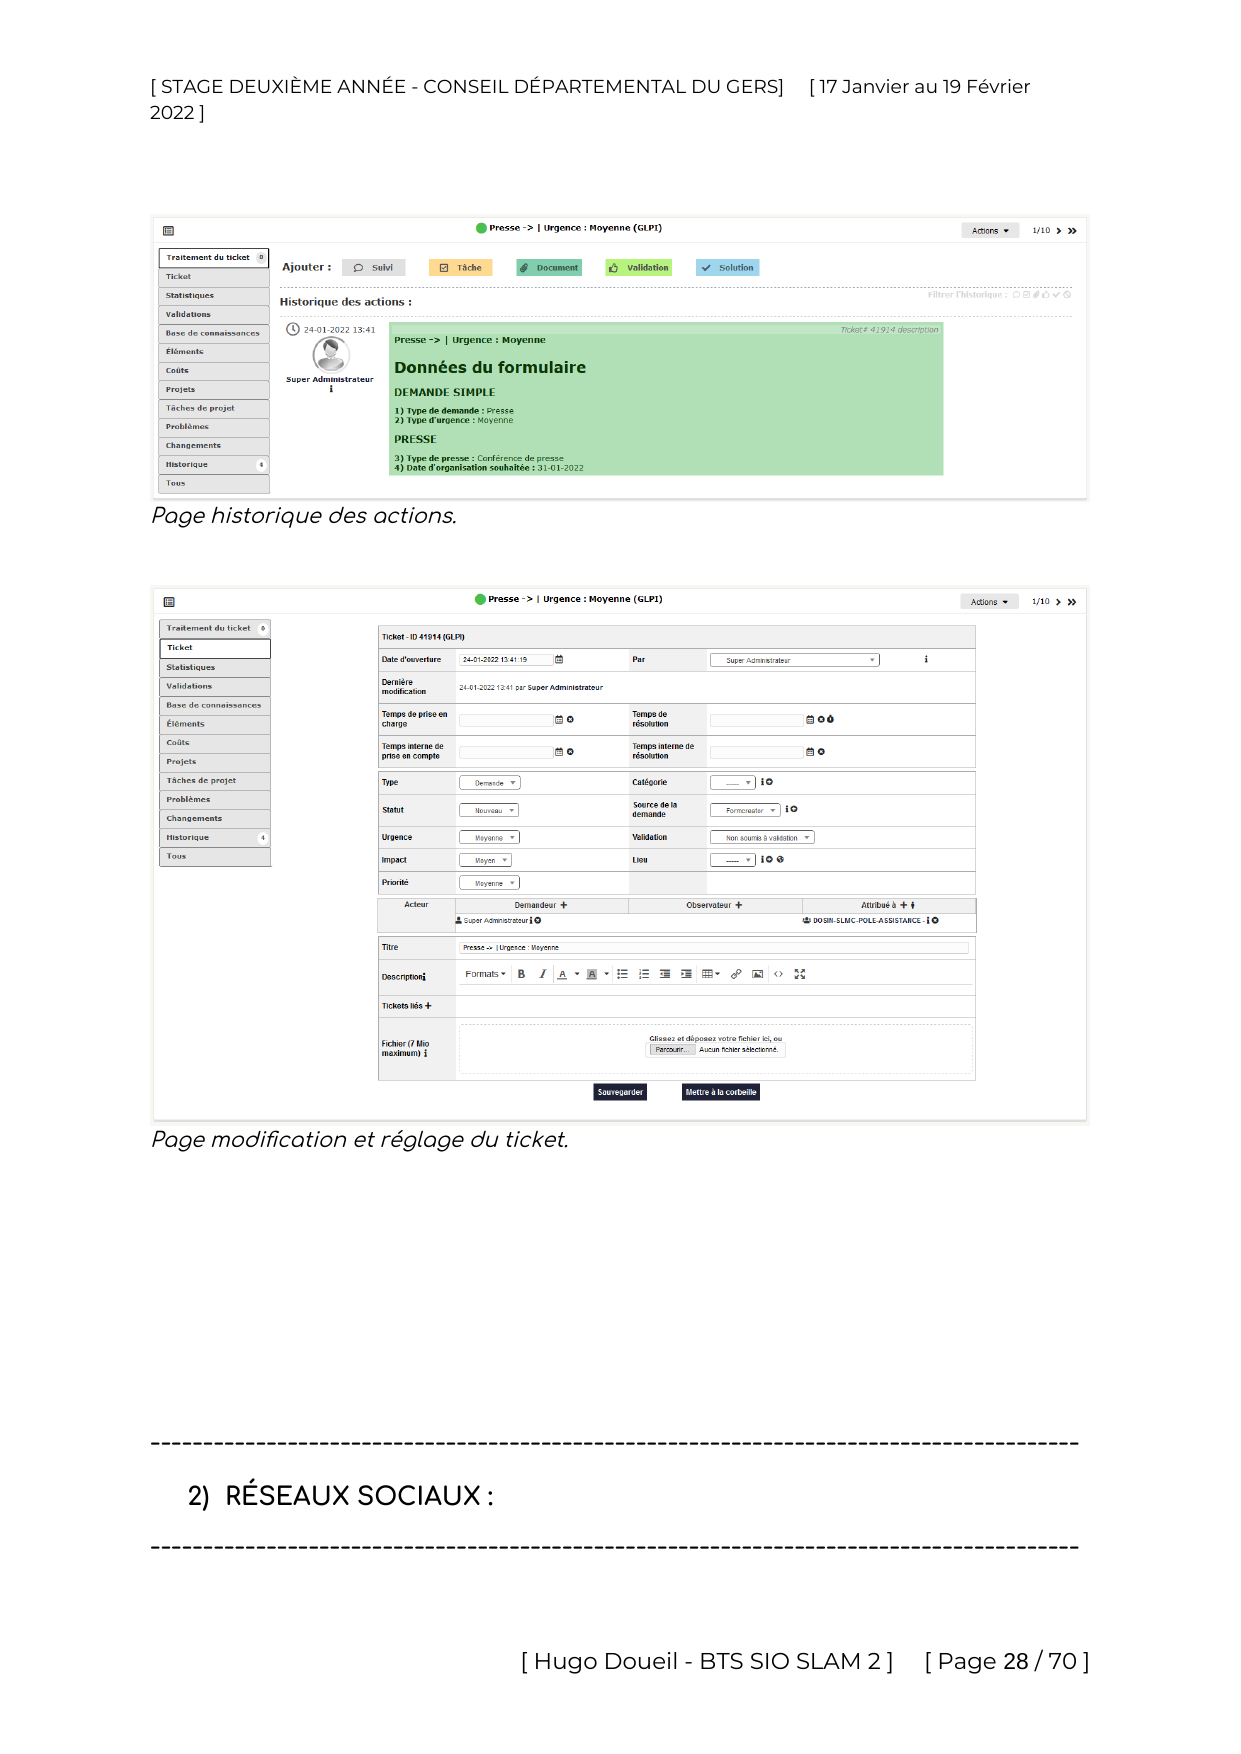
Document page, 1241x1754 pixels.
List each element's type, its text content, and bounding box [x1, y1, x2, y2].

text ---------------------------------------------------------------------------------------- [150, 1428, 1090, 1458]
text ---------------------------------------------------------------------------------------- [150, 1532, 1090, 1562]
picture [150, 585, 1091, 1126]
text Page modification et réglage du ticket. [150, 1129, 1090, 1152]
subtitle RÉSEAUX SOCIAUX : [187, 1483, 1090, 1511]
text Page historique des actions. [150, 506, 1090, 529]
picture [150, 214, 1091, 502]
